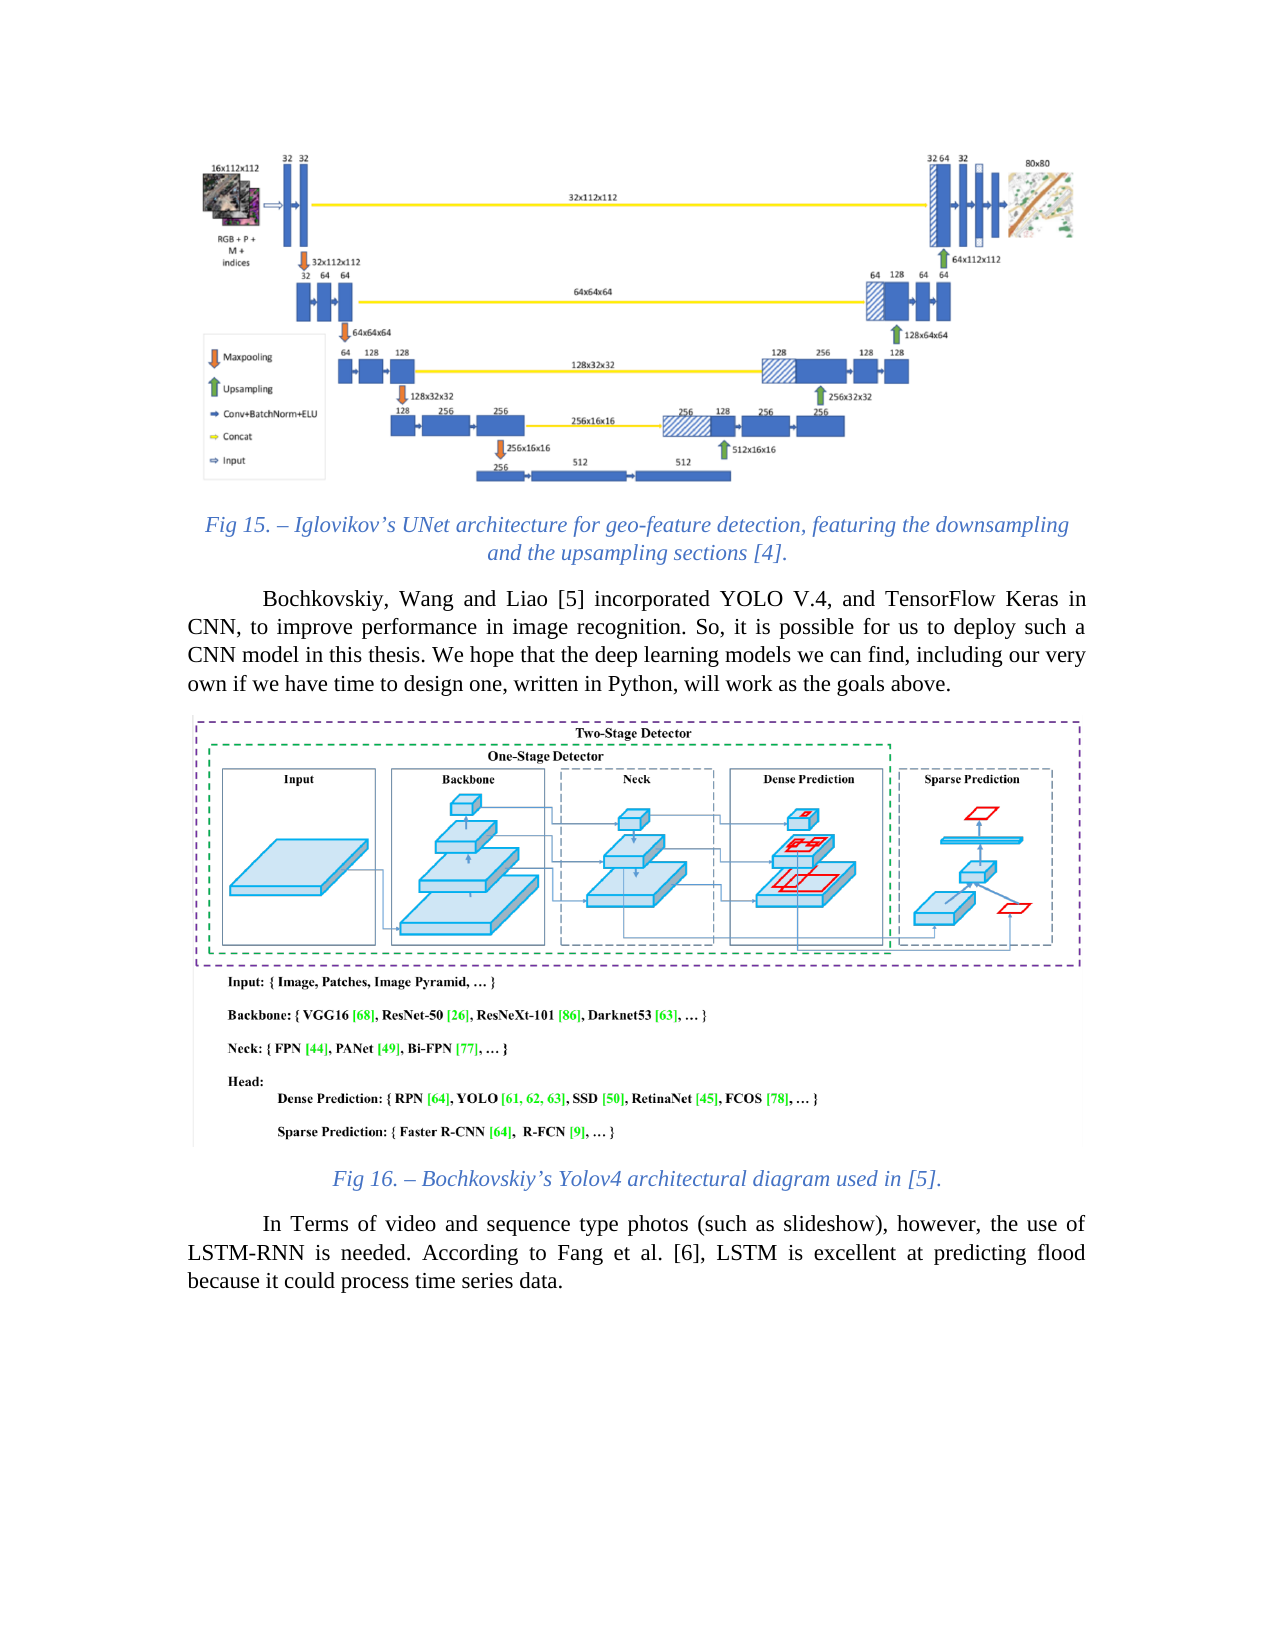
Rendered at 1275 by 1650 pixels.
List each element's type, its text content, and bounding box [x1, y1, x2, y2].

text Fig 16. – Bochkovskiy’s Yolov4 architectural diagram used in [5]. [187, 1165, 1087, 1191]
text In Terms of video and sequence type photos (such as slideshow), however, the use of LSTM-RNN is needed. According to Fang et al. [6], LSTM is excellent at predicting flood because it could process time series data. [187, 1210, 1087, 1293]
picture [195, 150, 1080, 493]
picture [192, 715, 1083, 1147]
text Fig 15. – Iglovikov’s UNet architecture for geo-feature detection, featuring the downsampling and the upsampling sections [4]. [187, 511, 1087, 566]
text Bochkovskiy, Wang and Liao [5] incorporated YOLO V.4, and TensorFlow Keras in CNN, to improve performance in image recognition. So, it is possible for us to deploy such a CNN model in this thesis. We hope that the deep learning models we can find, including our very own if we have time to design one, written in Python, will work as the goals above. [187, 584, 1087, 696]
